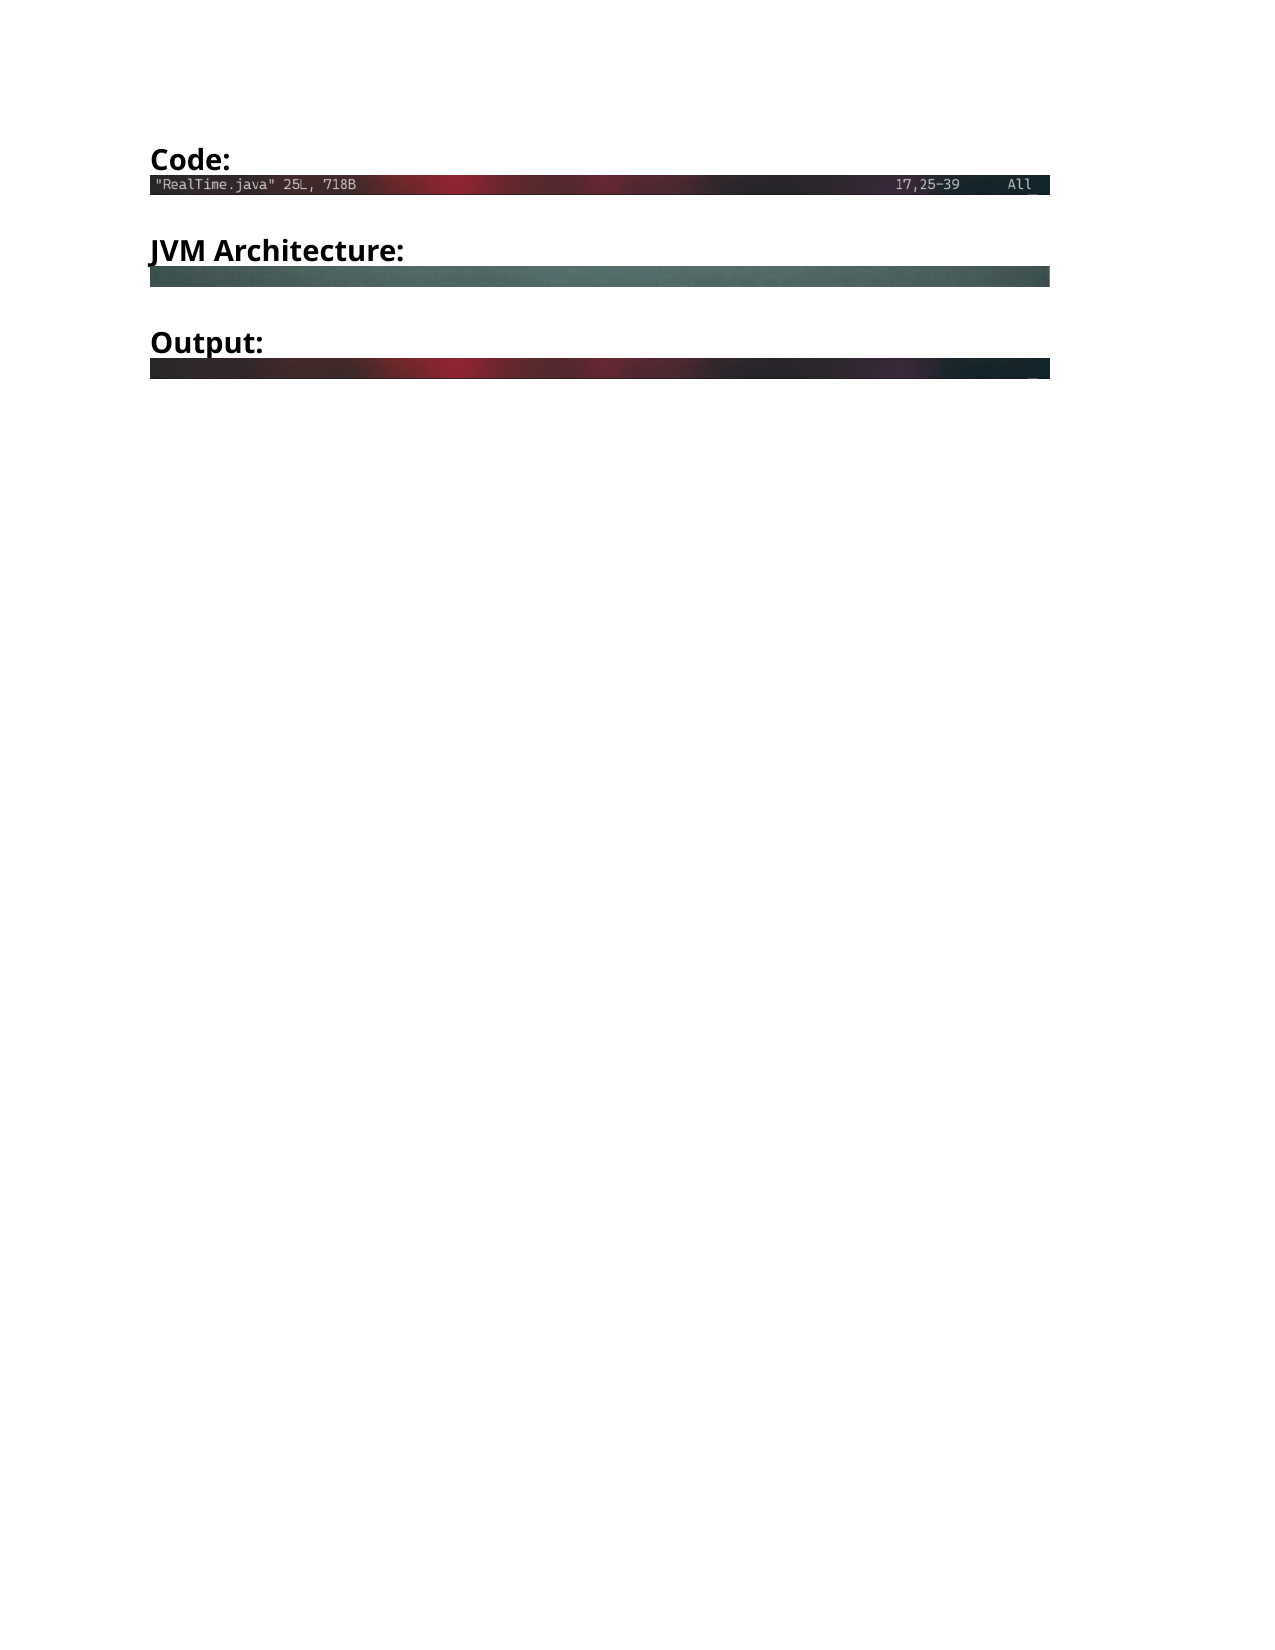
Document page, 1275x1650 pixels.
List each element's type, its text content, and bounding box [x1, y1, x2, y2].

text Code: [150, 150, 1125, 175]
text JVM Architecture: [155, 242, 1125, 267]
text Output: [150, 333, 1125, 358]
